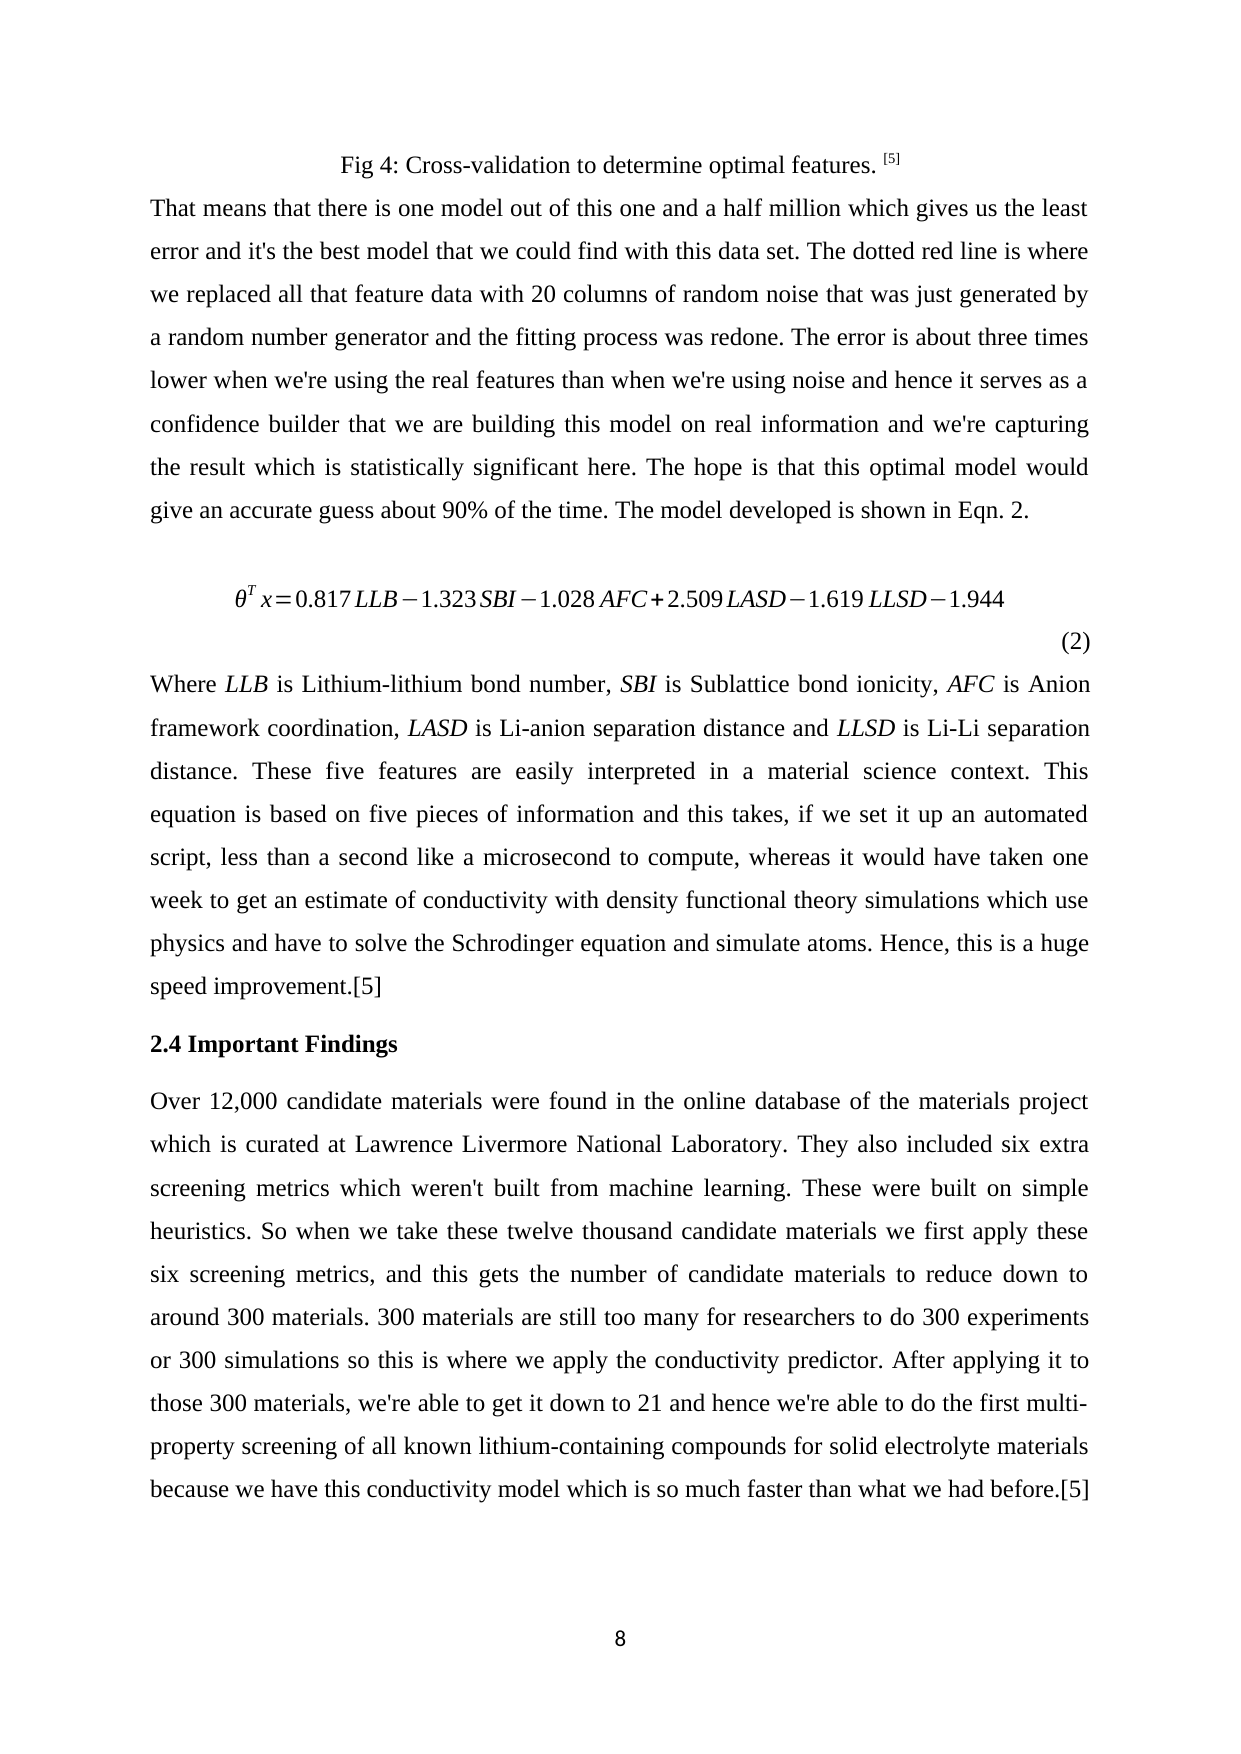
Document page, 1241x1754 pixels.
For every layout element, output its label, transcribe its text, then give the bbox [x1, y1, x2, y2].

text (2) [150, 626, 1090, 655]
text Over 12,000 candidate materials were found in the online database of the materials project which is curated at Lawrence Livermore National Laboratory. They also included six extra screening metrics which weren't built from machine learning. These were built on simple heuristics. So when we take these twelve thousand candidate materials we first apply these six screening metrics, and this gets the number of candidate materials to reduce down to around 300 materials. 300 materials are still too many for researchers to do 300 experiments or 300 simulations so this is where we apply the conductivity predictor. After applying it to those 300 materials, we're able to get it down to 21 and hence we're able to do the first multi-property screening of all known lithium-containing compounds for solid electrolyte materials because we have this conductivity model which is so much faster than what we had before.[5] [150, 1086, 1090, 1503]
text Where LLB is Lithium-lithium bond number, SBI is Sublattice bond ionicity, AFC is Anion framework coordination, LASD is Li-anion separation distance and LLSD is Li-Li separation distance. These five features are easily interpreted in a material science context. This equation is based on five pieces of information and this takes, if we set it up an automated script, less than a second like a microsecond to compute, whereas it would have taken one week to get an estimate of conductivity with density functional theory simulations which use physics and have to solve the Schrodinger equation and simulate atoms. Hence, this is a huge speed improvement.[5] [150, 669, 1090, 1000]
text 2.4 Important Findings [150, 1029, 1090, 1058]
text Fig 4: Cross-validation to determine optimal features. [5] [150, 150, 1090, 179]
text That means that there is one model out of this one and a half million which gives us the least error and it's the best model that we could find with this data set. The dotted red line is where we replaced all that feature data with 20 columns of random noise that was just generated by a random number generator and the fitting process was redone. The error is about three times lower when we're using the real features than when we're using noise and hence it serves as a confidence builder that we are building this model on real information and we're capturing the result which is statistically significant here. The hope is that this optimal model would give an accurate guess about 90% of the time. The model developed is shown in Eqn. 2. [150, 193, 1090, 524]
